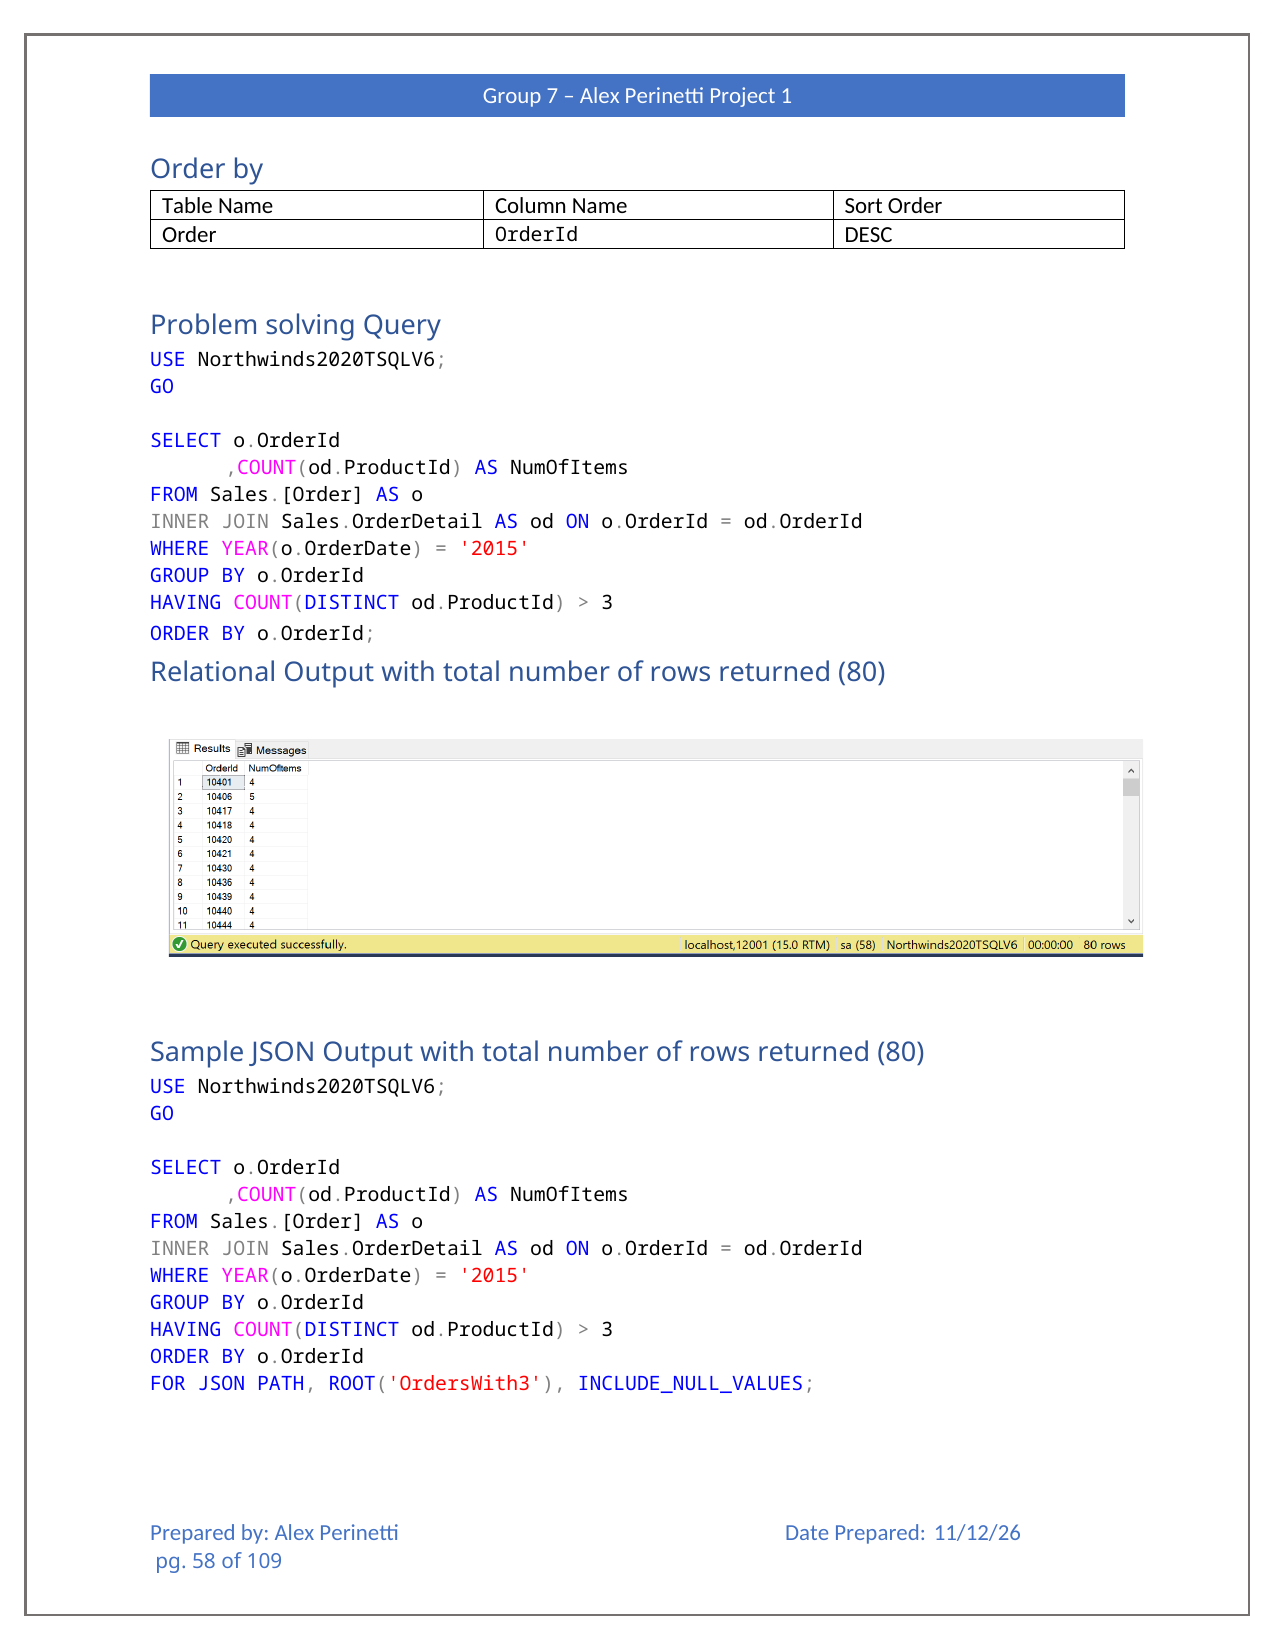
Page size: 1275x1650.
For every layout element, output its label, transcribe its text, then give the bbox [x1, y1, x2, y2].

subtitle Order by [150, 150, 1125, 187]
text WHERE YEAR(o.OrderDate) = '2015' [150, 1261, 1125, 1288]
text SELECT o.OrderId [150, 1153, 1125, 1180]
table_cell OrderId [484, 220, 833, 248]
text FROM Sales.[Order] AS o [150, 1207, 1125, 1234]
subtitle Sample JSON Output with total number of rows returned (80) [150, 1032, 1125, 1069]
text GO [150, 372, 1125, 399]
table_header Table Name [151, 191, 483, 219]
text GROUP BY o.OrderId [150, 1288, 1125, 1315]
text HAVING COUNT(DISTINCT od.ProductId) > 3 [150, 1315, 1125, 1342]
text FOR JSON PATH, ROOT('OrdersWith3'), INCLUDE_NULL_VALUES; [150, 1369, 1125, 1396]
text USE Northwinds2020TSQLV6; [150, 345, 1125, 372]
subtitle ORDER BY o.OrderId; [150, 619, 1125, 646]
text WHERE YEAR(o.OrderDate) = '2015' [150, 534, 1125, 561]
subtitle Relational Output with total number of rows returned (80) [150, 652, 1125, 689]
text ,COUNT(od.ProductId) AS NumOfItems [150, 1180, 1125, 1207]
table_cell Order [151, 220, 483, 248]
text ORDER BY o.OrderId [150, 1342, 1125, 1369]
text ,COUNT(od.ProductId) AS NumOfItems [150, 453, 1125, 480]
text USE Northwinds2020TSQLV6; [150, 1072, 1125, 1099]
text INNER JOIN Sales.OrderDetail AS od ON o.OrderId = od.OrderId [150, 1234, 1125, 1261]
subtitle Problem solving Query [150, 305, 1125, 342]
text INNER JOIN Sales.OrderDetail AS od ON o.OrderId = od.OrderId [150, 507, 1125, 534]
text SELECT o.OrderId [150, 426, 1125, 453]
table_cell DESC [834, 220, 1124, 248]
table_header Sort Order [834, 191, 1124, 219]
text GO [150, 1099, 1125, 1126]
text FROM Sales.[Order] AS o [150, 480, 1125, 507]
text HAVING COUNT(DISTINCT od.ProductId) > 3 [150, 588, 1125, 615]
table_header Column Name [484, 191, 833, 219]
text GROUP BY o.OrderId [150, 561, 1125, 588]
